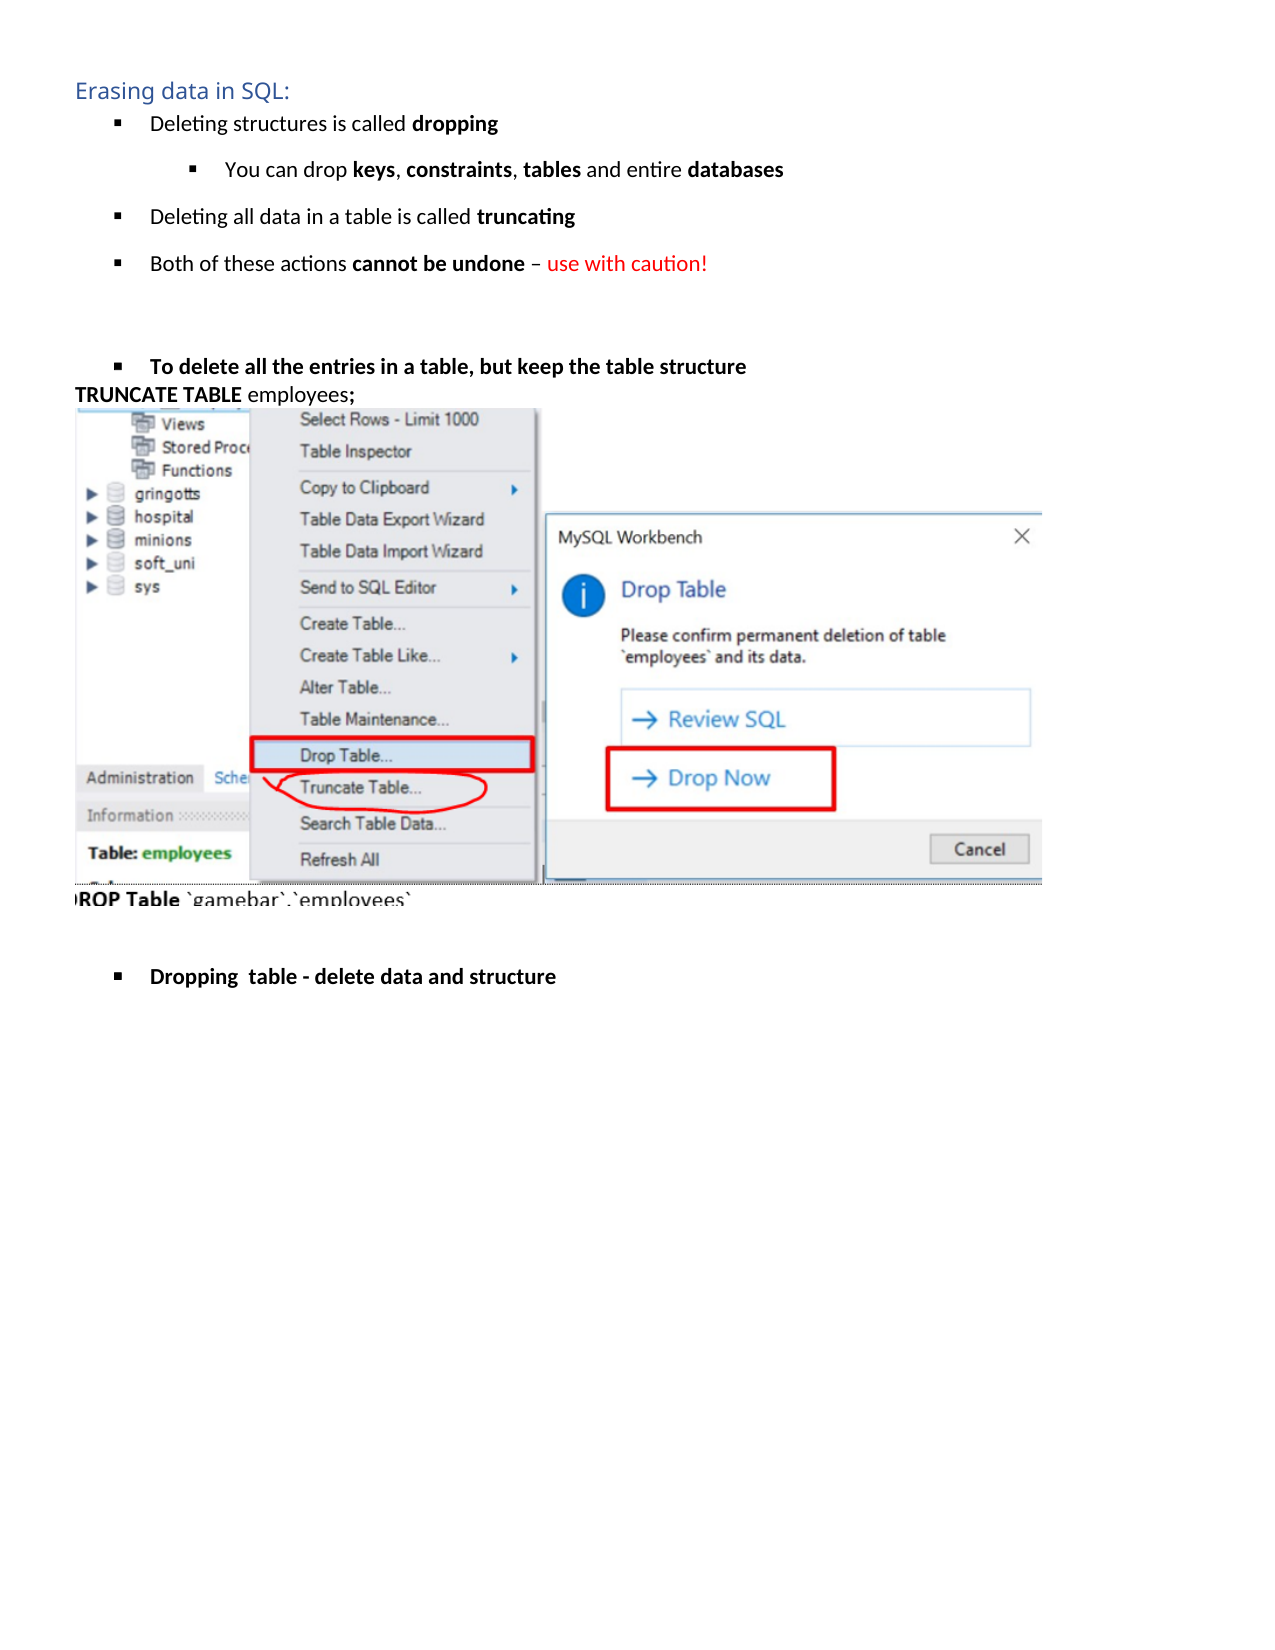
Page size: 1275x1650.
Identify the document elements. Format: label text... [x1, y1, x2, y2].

text TRUNCATE TABLE employees; [75, 380, 1200, 408]
list Deleting structures is called dropping [112, 109, 1200, 137]
list Deleting all data in a table is called truncating [112, 202, 1200, 231]
list Dropping table - delete data and structure [112, 962, 1200, 990]
list You can drop keys, constraints, tables and entire databases [187, 156, 1200, 184]
list To delete all the entries in a table, but keep the table structure [112, 352, 1200, 380]
subtitle Erasing data in SQL: [75, 75, 1200, 106]
list Both of these actions cannot be undone – use with caution! [112, 249, 1200, 277]
picture [75, 408, 1043, 906]
